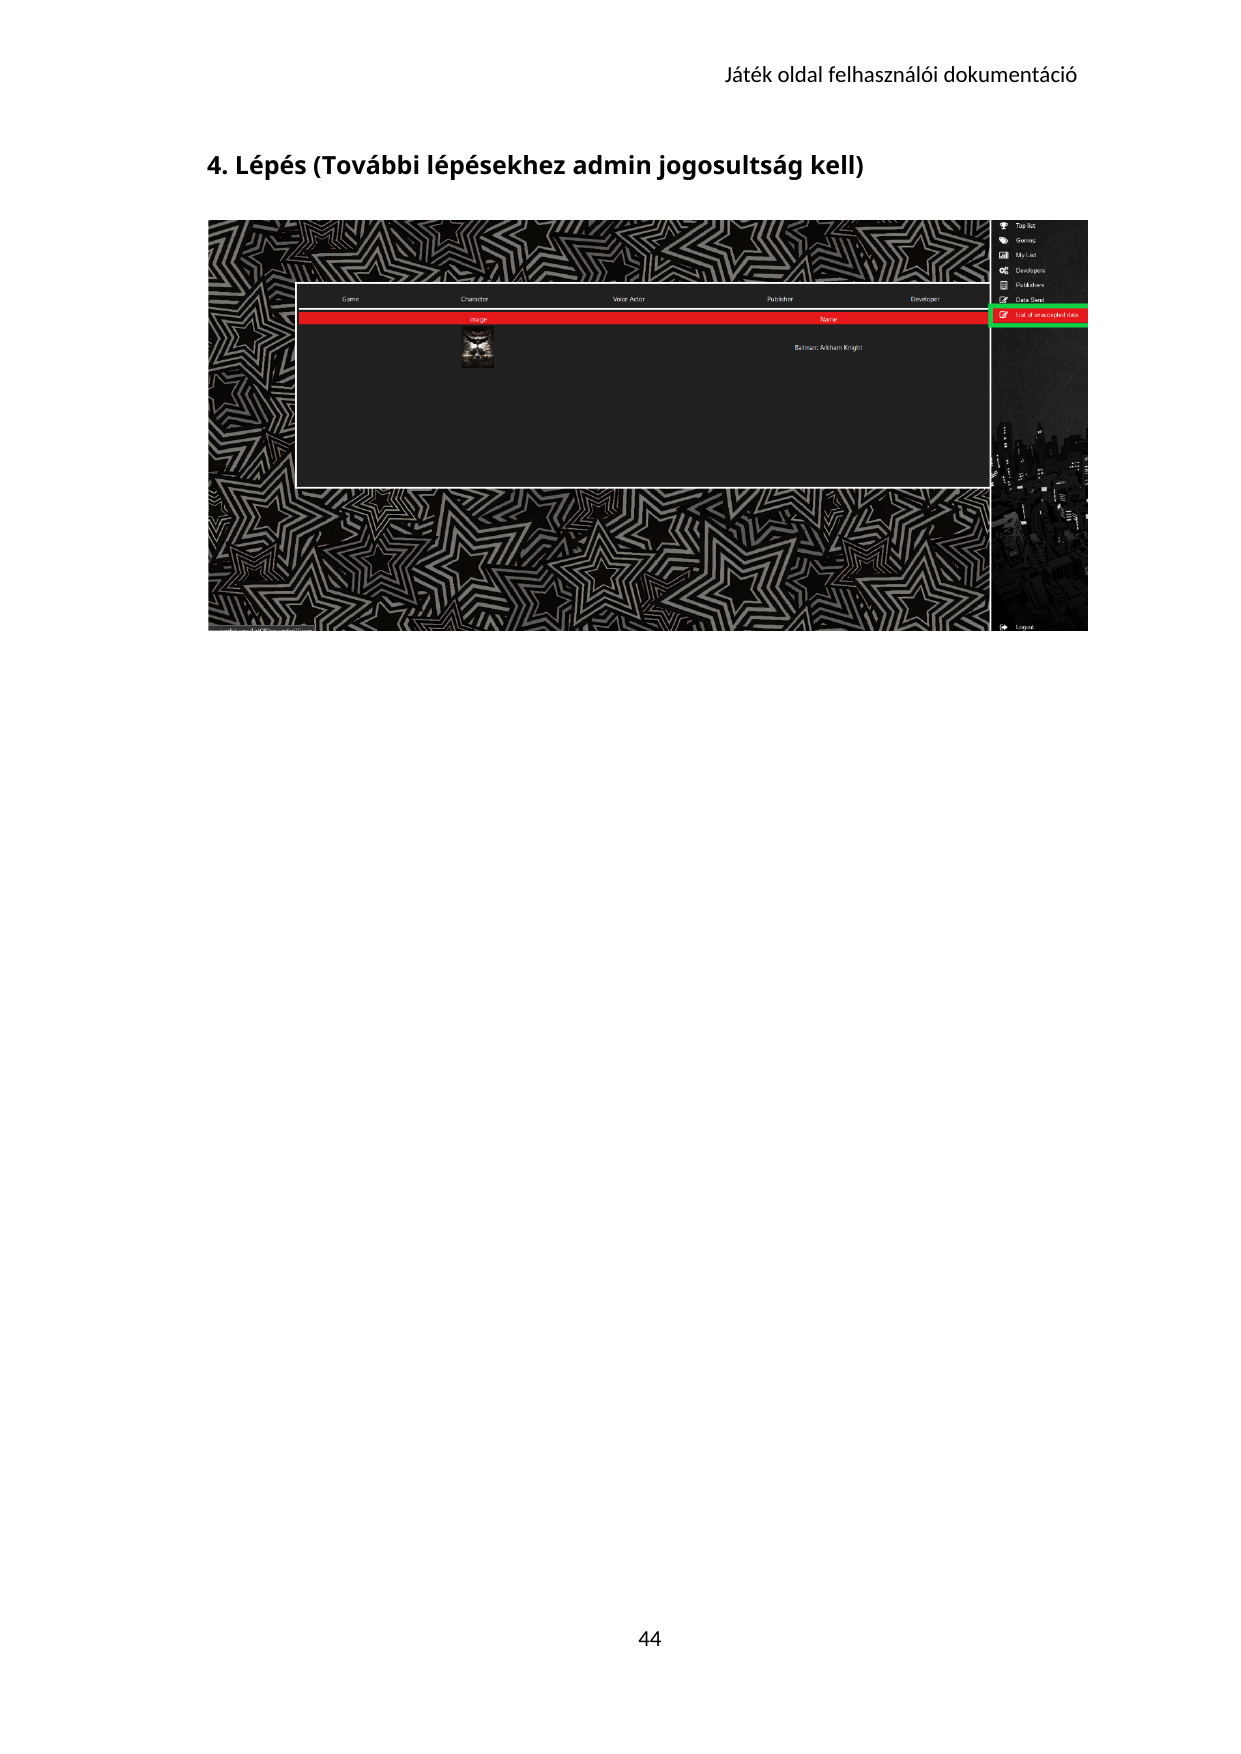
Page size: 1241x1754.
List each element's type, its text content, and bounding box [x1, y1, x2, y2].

picture [206, 220, 1088, 630]
subtitle 4. Lépés (További lépésekhez admin jogosultság kell) [207, 148, 1092, 182]
